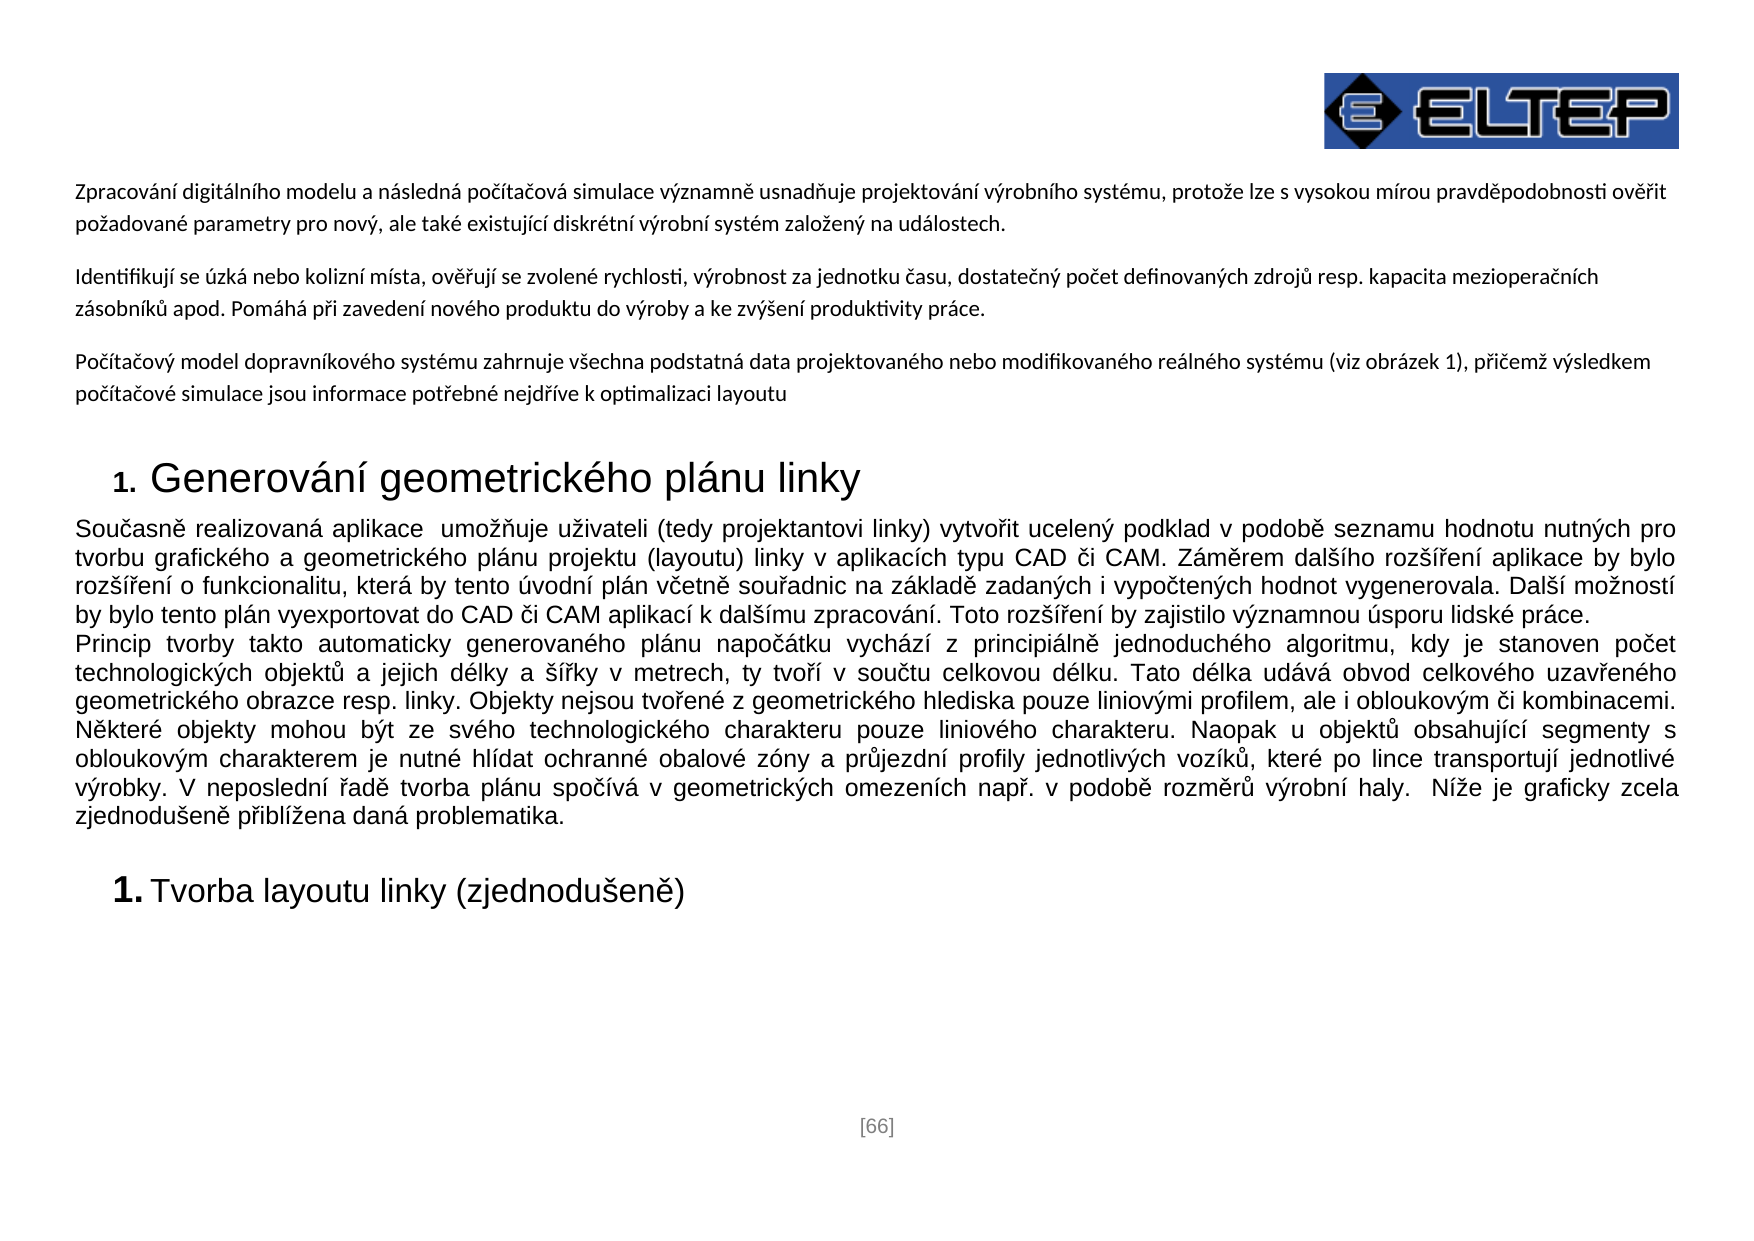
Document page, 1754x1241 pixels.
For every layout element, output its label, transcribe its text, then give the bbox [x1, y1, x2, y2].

text Princip tvorby takto automaticky generovaného plánu napočátku vychází z principiálně jednoduchého algoritmu, kdy je stanoven počet technologických objektů a jejich délky a šířky v metrech, ty tvoří v součtu celkovou délku. Tato délka udává obvod celkového uzavřeného geometrického obrazce resp. linky. Objekty nejsou tvořené z geometrického hlediska pouze liniovými profilem, ale i obloukovým či kombinacemi. Některé objekty mohou být ze svého technologického charakteru pouze liniového charakteru. Naopak u objektů obsahující segmenty s obloukovým charakterem je nutné hlídat ochranné obalové zóny a průjezdní profily jednotlivých vozíků, které po lince transportují jednotlivé výrobky. V neposlední řadě tvorba plánu spočívá v geometrických omezeních např. v podobě rozměrů výrobní haly. Níže je graficky zcela zjednodušeně přiblížena daná problematika. [75, 629, 1679, 830]
list Tvorba layoutu linky (zjednodušeně) [112, 867, 1679, 911]
text Současně realizovaná aplikace umožňuje uživateli (tedy projektantovi linky) vytvořit ucelený podklad v podobě seznamu hodnotu nutných pro tvorbu grafického a geometrického plánu projektu (layoutu) linky v aplikacích typu CAD či CAM. Záměrem dalšího rozšíření aplikace by bylo rozšíření o funkcionalitu, která by tento úvodní plán včetně souřadnic na základě zadaných i vypočtených hodnot vygenerovala. Další možností by bylo tento plán vyexportovat do CAD či CAM aplikací k dalšímu zpracování. Toto rozšíření by zajistilo významnou úsporu lidské práce. [75, 514, 1679, 629]
text Identifikují se úzká nebo kolizní místa, ověřují se zvolené rychlosti, výrobnost za jednotku času, dostatečný počet definovaných zdrojů resp. kapacita mezioperačních zásobníků apod. Pomáhá při zavedení nového produktu do výroby a ke zvýšení produktivity práce. [75, 262, 1679, 322]
subtitle Generování geometrického plánu linky [112, 453, 1679, 501]
text Počítačový model dopravníkového systému zahrnuje všechna podstatná data projektovaného nebo modifikovaného reálného systému (viz obrázek 1), přičemž výsledkem počítačové simulace jsou informace potřebné nejdříve k optimalizaci layoutu [75, 347, 1679, 407]
text Zpracování digitálního modelu a následná počítačová simulace významně usnadňuje projektování výrobního systému, protože lze s vysokou mírou pravděpodobnosti ověřit požadované parametry pro nový, ale také existující diskrétní výrobní systém založený na událostech. [75, 177, 1679, 237]
picture [1324, 73, 1679, 149]
